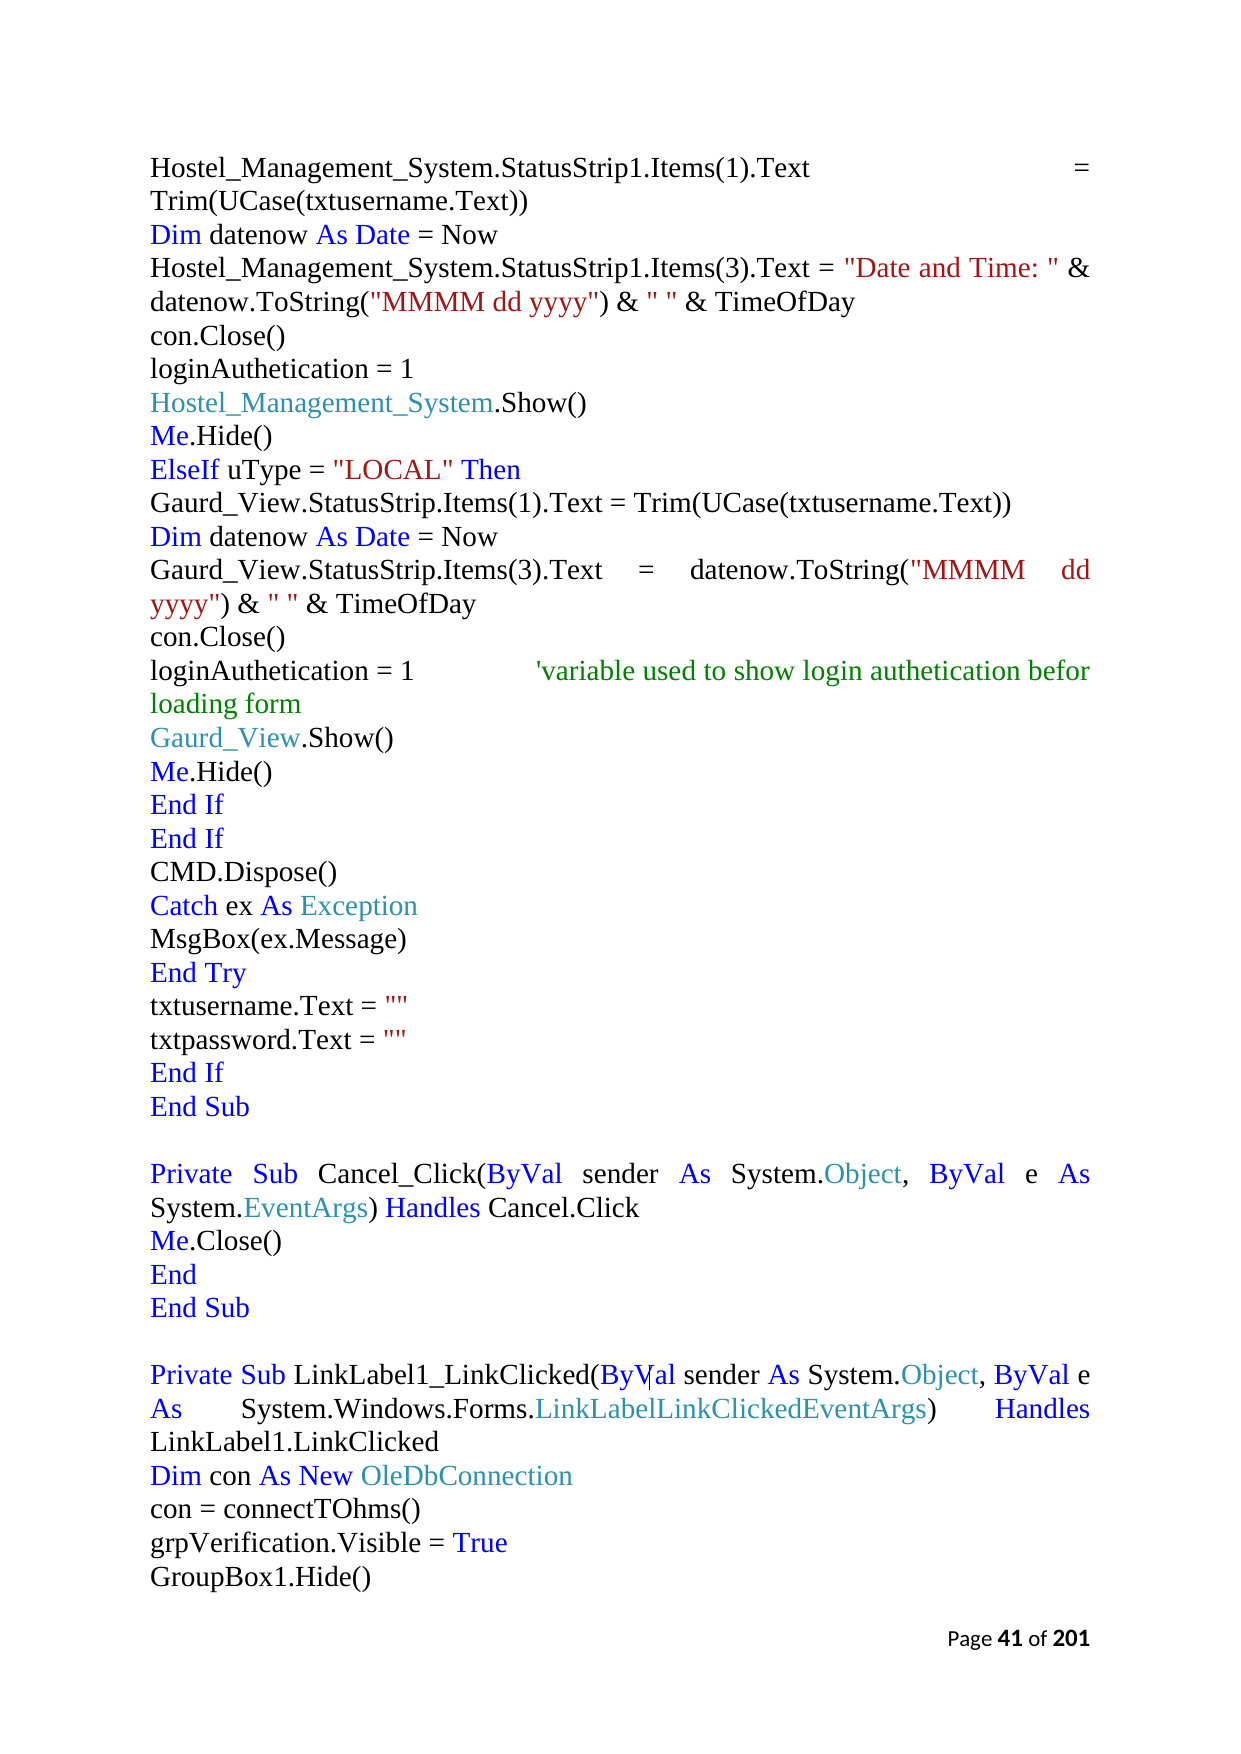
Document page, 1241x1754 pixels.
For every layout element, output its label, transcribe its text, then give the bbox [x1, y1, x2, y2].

text Hostel_Management_System.StatusStrip1.Items(1).Text = Trim(UCase(txtusername.Text)) [150, 150, 1090, 217]
text End If [150, 821, 1090, 854]
text Me.Close() [150, 1223, 1090, 1257]
text txtusername.Text = "" [150, 988, 1090, 1022]
text Hostel_Management_System.StatusStrip1.Items(3).Text = "Date and Time: " & datenow.ToString("MMMM dd yyyy") & " " & TimeOfDay [150, 251, 1090, 318]
text txtpassword.Text = "" [150, 1022, 1090, 1056]
text End Sub [150, 1089, 1090, 1123]
text End Sub [150, 1290, 1090, 1324]
text Gaurd_View.Show() [150, 720, 1090, 754]
text Dim datenow As Date = Now [150, 519, 1090, 552]
text ElseIf uType = "LOCAL" Then [150, 452, 1090, 485]
text Dim datenow As Date = Now [150, 217, 1090, 251]
text con.Close() [150, 318, 1090, 351]
text End If [150, 1056, 1090, 1089]
text CMD.Dispose() [150, 854, 1090, 888]
text Gaurd_View.StatusStrip.Items(3).Text = datenow.ToString("MMMM dd yyyy") & " " & TimeOfDay [150, 552, 1090, 619]
text Gaurd_View.StatusStrip.Items(1).Text = Trim(UCase(txtusername.Text)) [150, 485, 1090, 519]
text End If [150, 787, 1090, 821]
text Hostel_Management_System.Show() [150, 385, 1090, 418]
text loginAuthetication = 1 'variable used to show login authetication befor loading form [150, 653, 1090, 720]
text Me.Hide() [150, 418, 1090, 452]
text con = connectTOhms() [150, 1492, 1090, 1525]
text End Try [150, 955, 1090, 988]
text Private Sub Cancel_Click(ByVal sender As System.Object, ByVal e As System.EventArgs) Handles Cancel.Click [150, 1156, 1090, 1223]
text End [150, 1257, 1090, 1290]
text Catch ex As Exception [150, 888, 1090, 921]
text Dim con As New OleDbConnection [150, 1458, 1090, 1492]
text MsgBox(ex.Message) [150, 921, 1090, 955]
text Private Sub LinkLabel1_LinkClicked(ByVal sender As System.Object, ByVal e As System.Windows.Forms.LinkLabelLinkClickedEventArgs) Handles LinkLabel1.LinkClicked [150, 1357, 1090, 1458]
text grpVerification.Visible = True [150, 1525, 1090, 1559]
text con.Close() [150, 619, 1090, 653]
text loginAuthetication = 1 [150, 351, 1090, 385]
text GroupBox1.Hide() [150, 1559, 1090, 1592]
text Me.Hide() [150, 754, 1090, 787]
